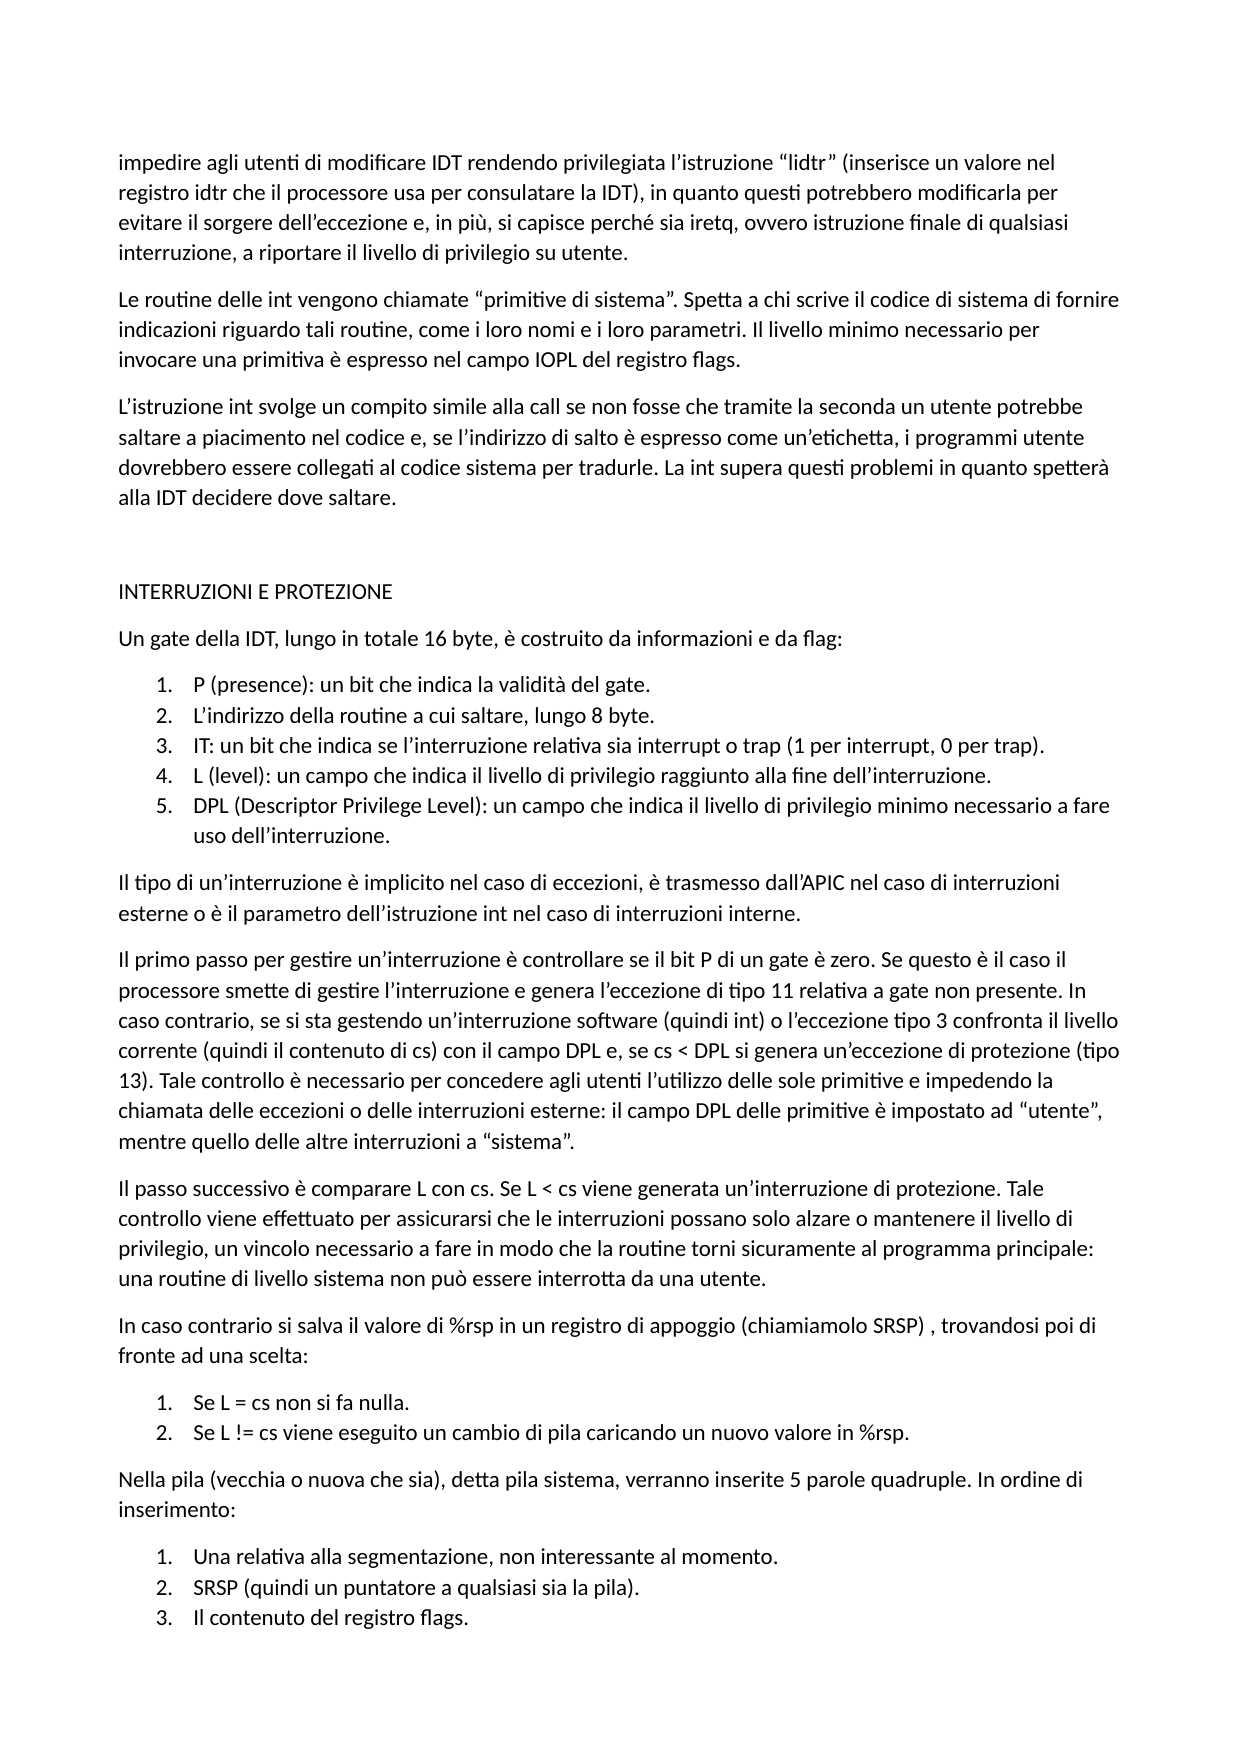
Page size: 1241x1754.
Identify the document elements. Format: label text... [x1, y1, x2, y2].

text Il passo successivo è comparare L con cs. Se L < cs viene generata un’interruzione di protezione. Tale controllo viene effettuato per assicurarsi che le interruzioni possano solo alzare o mantenere il livello di privilegio, un vincolo necessario a fare in modo che la routine torni sicuramente al programma principale: una routine di livello sistema non può essere interrotta da una utente. [118, 1174, 1122, 1292]
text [118, 148, 1122, 266]
text In caso contrario si salva il valore di %rsp in un registro di appoggio (chiamiamolo SRSP) , trovandosi poi di fronte ad una scelta: [118, 1311, 1122, 1369]
list L (level): un campo che indica il livello di privilegio raggiunto alla fine dell’interruzione. [156, 761, 1122, 789]
list SRSP (quindi un puntatore a qualsiasi sia la pila). [156, 1573, 1122, 1601]
text Le routine delle int vengono chiamate “primitive di sistema”. Spetta a chi scrive il codice di sistema di fornire indicazioni riguardo tali routine, come i loro nomi e i loro parametri. Il livello minimo necessario per invocare una primitiva è espresso nel campo IOPL del registro flags. [118, 285, 1122, 373]
list IT: un bit che indica se l’interruzione relativa sia interrupt o trap (1 per interrupt, 0 per trap). [156, 731, 1122, 759]
text INTERRUZIONI E PROTEZIONE [118, 577, 1122, 605]
text Il primo passo per gestire un’interruzione è controllare se il bit P di un gate è zero. Se questo è il caso il processore smette di gestire l’interruzione e genera l’eccezione di tipo 11 relativa a gate non presente. In caso contrario, se si sta gestendo un’interruzione software (quindi int) o l’eccezione tipo 3 confronta il livello corrente (quindi il contenuto di cs) con il campo DPL e, se cs < DPL si genera un’eccezione di protezione (tipo 13). Tale controllo è necessario per concedere agli utenti l’utilizzo delle sole primitive e impedendo la chiamata delle eccezioni o delle interruzioni esterne: il campo DPL delle primitive è impostato ad “utente”, mentre quello delle altre interruzioni a “sistema”. [118, 946, 1122, 1155]
list Il contenuto del registro flags. [156, 1603, 1122, 1631]
list P (presence): un bit che indica la validità del gate. [156, 671, 1122, 698]
list Una relativa alla segmentazione, non interessante al momento. [156, 1542, 1122, 1570]
list Se L = cs non si fa nulla. [156, 1388, 1122, 1416]
text Nella pila (vecchia o nuova che sia), detta pila sistema, verranno inserite 5 parole quadruple. In ordine di inserimento: [118, 1465, 1122, 1523]
text Il tipo di un’interruzione è implicito nel caso di eccezioni, è trasmesso dall’APIC nel caso di interruzioni esterne o è il parametro dell’istruzione int nel caso di interruzioni interne. [118, 868, 1122, 927]
text L’istruzione int svolge un compito simile alla call se non fosse che tramite la seconda un utente potrebbe saltare a piacimento nel codice e, se l’indirizzo di salto è espresso come un’etichetta, i programmi utente dovrebbero essere collegati al codice sistema per tradurle. La int supera questi problemi in quanto spetterà alla IDT decidere dove saltare. [118, 392, 1122, 511]
list Se L != cs viene eseguito un cambio di pila caricando un nuovo valore in %rsp. [156, 1418, 1122, 1446]
list L’indirizzo della routine a cui saltare, lungo 8 byte. [156, 701, 1122, 729]
list DPL (Descriptor Privilege Level): un campo che indica il livello di privilegio minimo necessario a fare uso dell’interruzione. [156, 791, 1122, 849]
text Un gate della IDT, lungo in totale 16 byte, è costruito da informazioni e da flag: [118, 624, 1122, 652]
